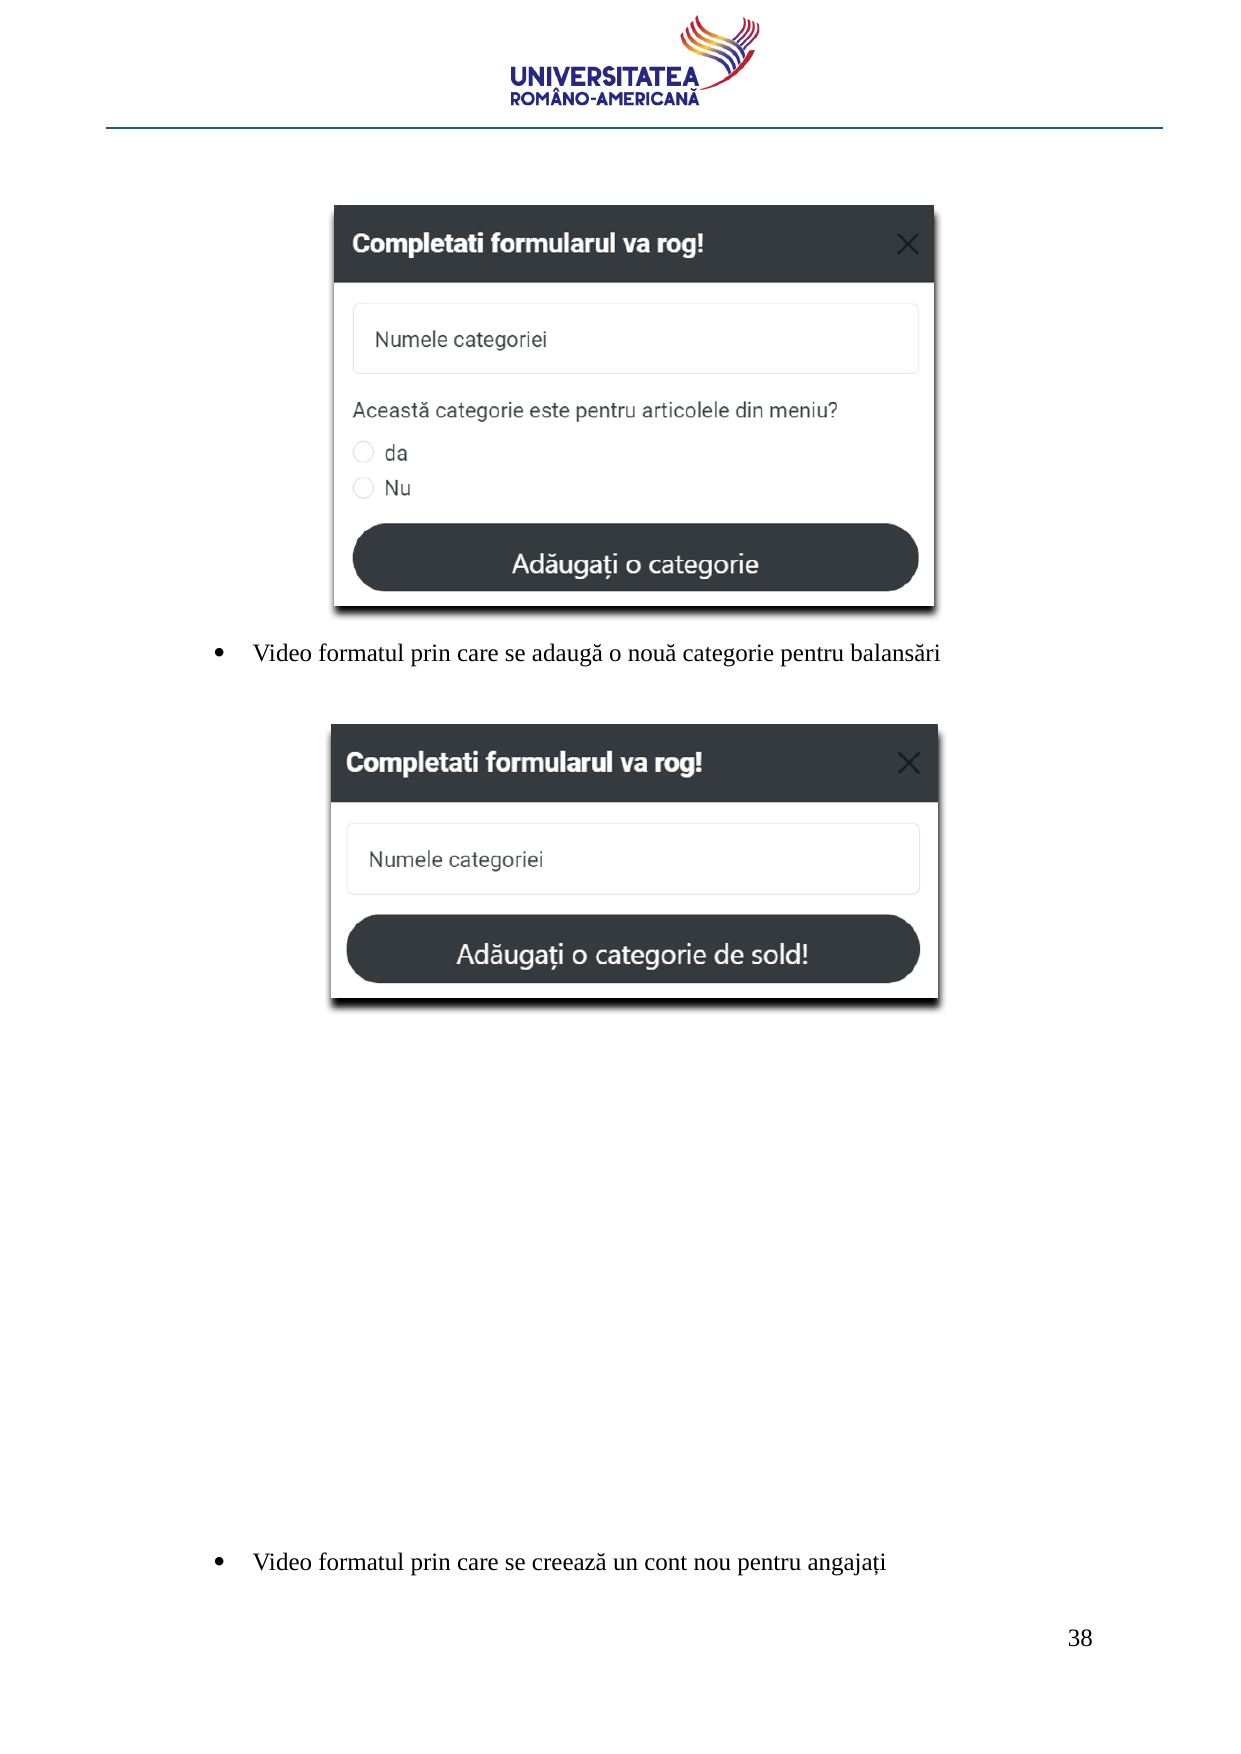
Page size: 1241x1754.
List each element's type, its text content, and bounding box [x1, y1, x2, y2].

list Video formatul prin care se adaugă o nouă categorie pentru balansări [215, 638, 1092, 667]
list Video formatul prin care se creează un cont nou pentru angajați [215, 1547, 1092, 1576]
picture [507, 12, 763, 109]
picture [334, 205, 934, 606]
picture [331, 724, 938, 998]
